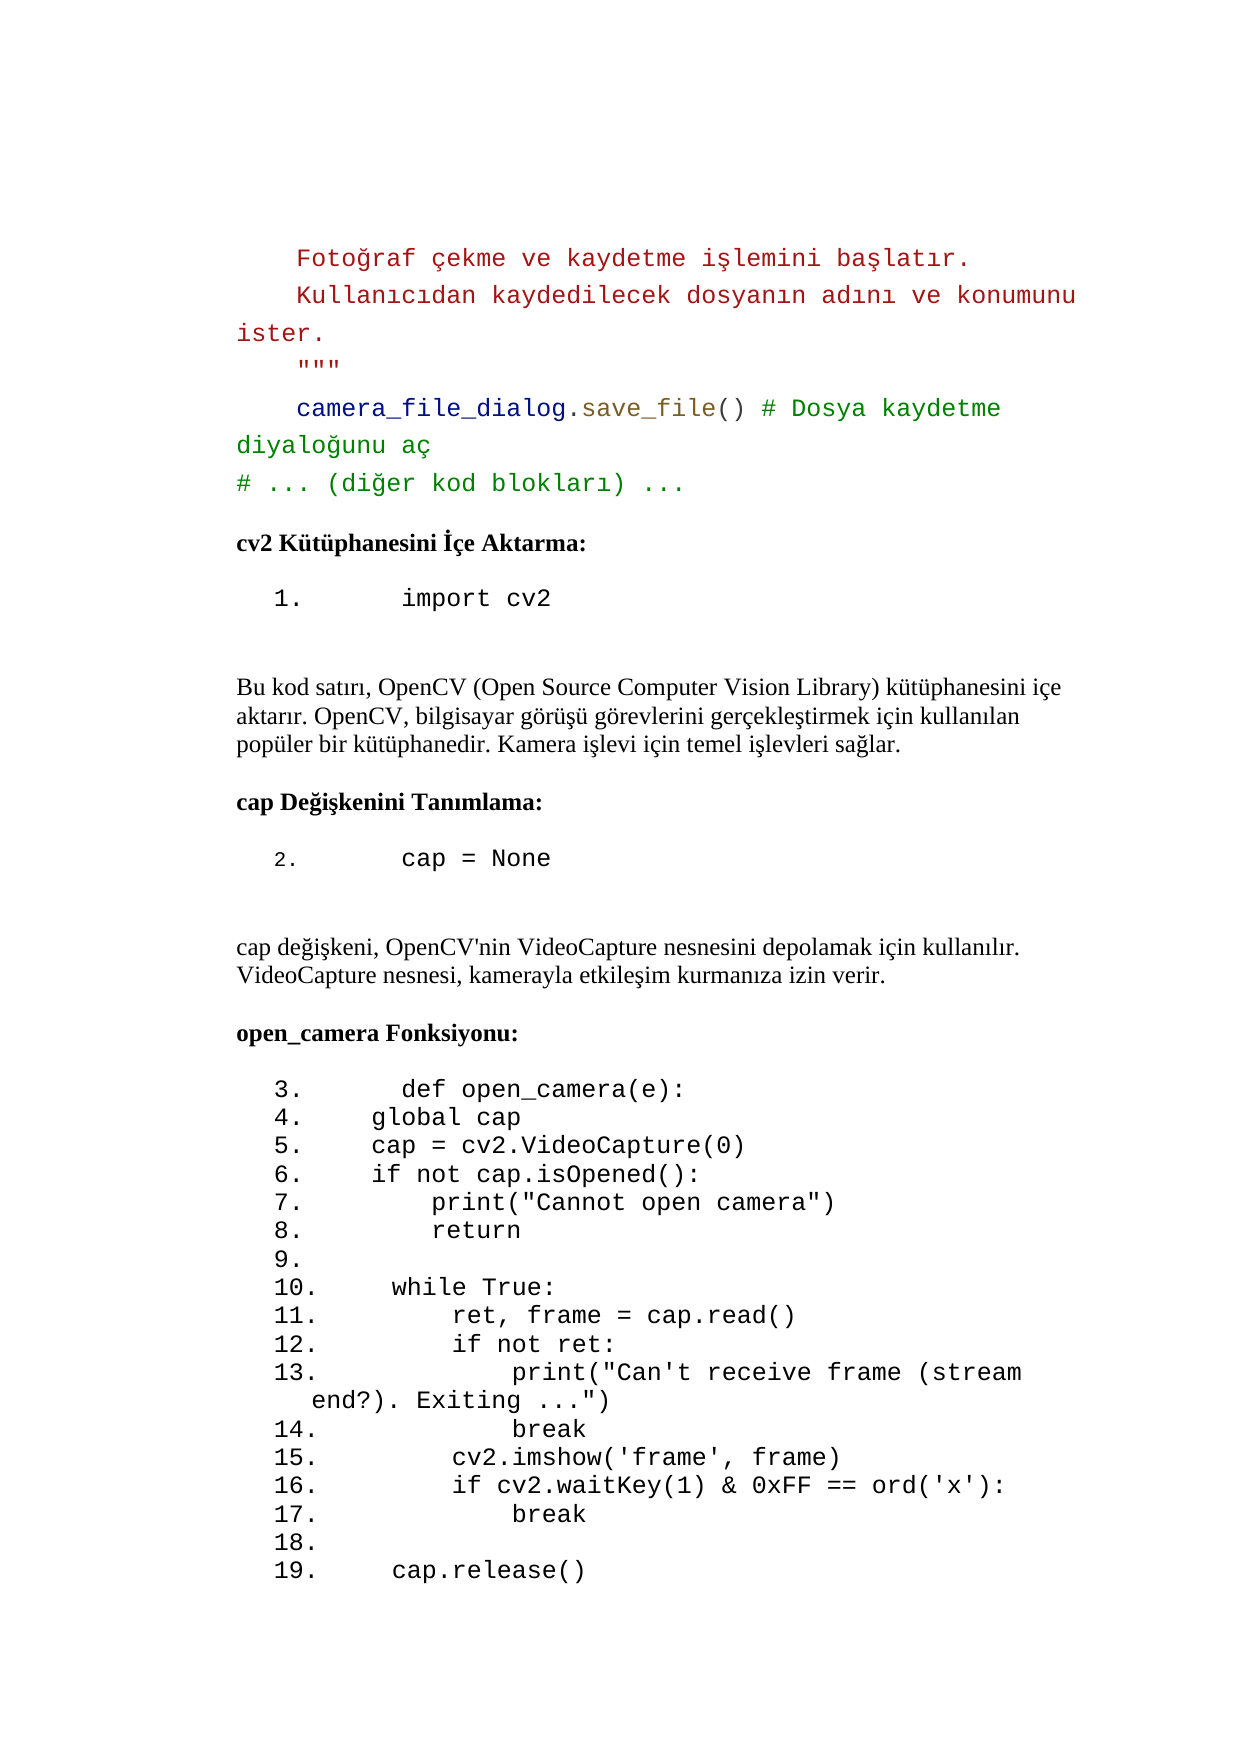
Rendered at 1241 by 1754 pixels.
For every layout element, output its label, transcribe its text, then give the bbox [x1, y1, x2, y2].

list break [274, 1501, 1092, 1529]
list import cv2 [274, 586, 1092, 614]
list while True: [274, 1274, 1092, 1303]
list break [274, 1416, 1092, 1444]
text open_camera Fonksiyonu: [236, 1018, 1092, 1047]
list cap = cv2.VideoCapture(0) [274, 1133, 1092, 1161]
list print("Cannot open camera") [274, 1189, 1092, 1218]
text Fotoğraf çekme ve kaydetme işlemini başlatır. [236, 236, 1092, 274]
text """ [236, 349, 1092, 386]
list cv2.imshow('frame', frame) [274, 1444, 1092, 1473]
text cv2 Kütüphanesini İçe Aktarma: [236, 528, 1092, 557]
text Bu kod satırı, OpenCV (Open Source Computer Vision Library) kütüphanesini içe aktarır. OpenCV, bilgisayar görüşü görevlerini gerçekleştirmek için kullanılan popüler bir kütüphanedir. Kamera işlevi için temel işlevleri sağlar. [236, 672, 1092, 758]
text # ... (diğer kod blokları) ... [236, 461, 1092, 499]
list if cv2.waitKey(1) & 0xFF == ord('x'): [274, 1473, 1092, 1501]
list def open_camera(e): [274, 1076, 1092, 1104]
list return [274, 1218, 1092, 1246]
list print("Can't receive frame (stream end?). Exiting ...") [274, 1359, 1092, 1416]
list global cap [274, 1104, 1092, 1133]
list cap.release() [274, 1558, 1092, 1586]
text cap değişkeni, OpenCV'nin VideoCapture nesnesini depolamak için kullanılır. VideoCapture nesnesi, kamerayla etkileşim kurmanıza izin verir. [236, 932, 1092, 989]
list ret, frame = cap.read() [274, 1303, 1092, 1331]
text camera_file_dialog.save_file() # Dosya kaydetme diyaloğunu aç [236, 386, 1092, 461]
list cap = None [274, 845, 1092, 874]
text Kullanıcıdan kaydedilecek dosyanın adını ve konumunu ister. [236, 274, 1092, 349]
list if not ret: [274, 1331, 1092, 1359]
list if not cap.isOpened(): [274, 1161, 1092, 1189]
text cap Değişkenini Tanımlama: [236, 787, 1092, 816]
